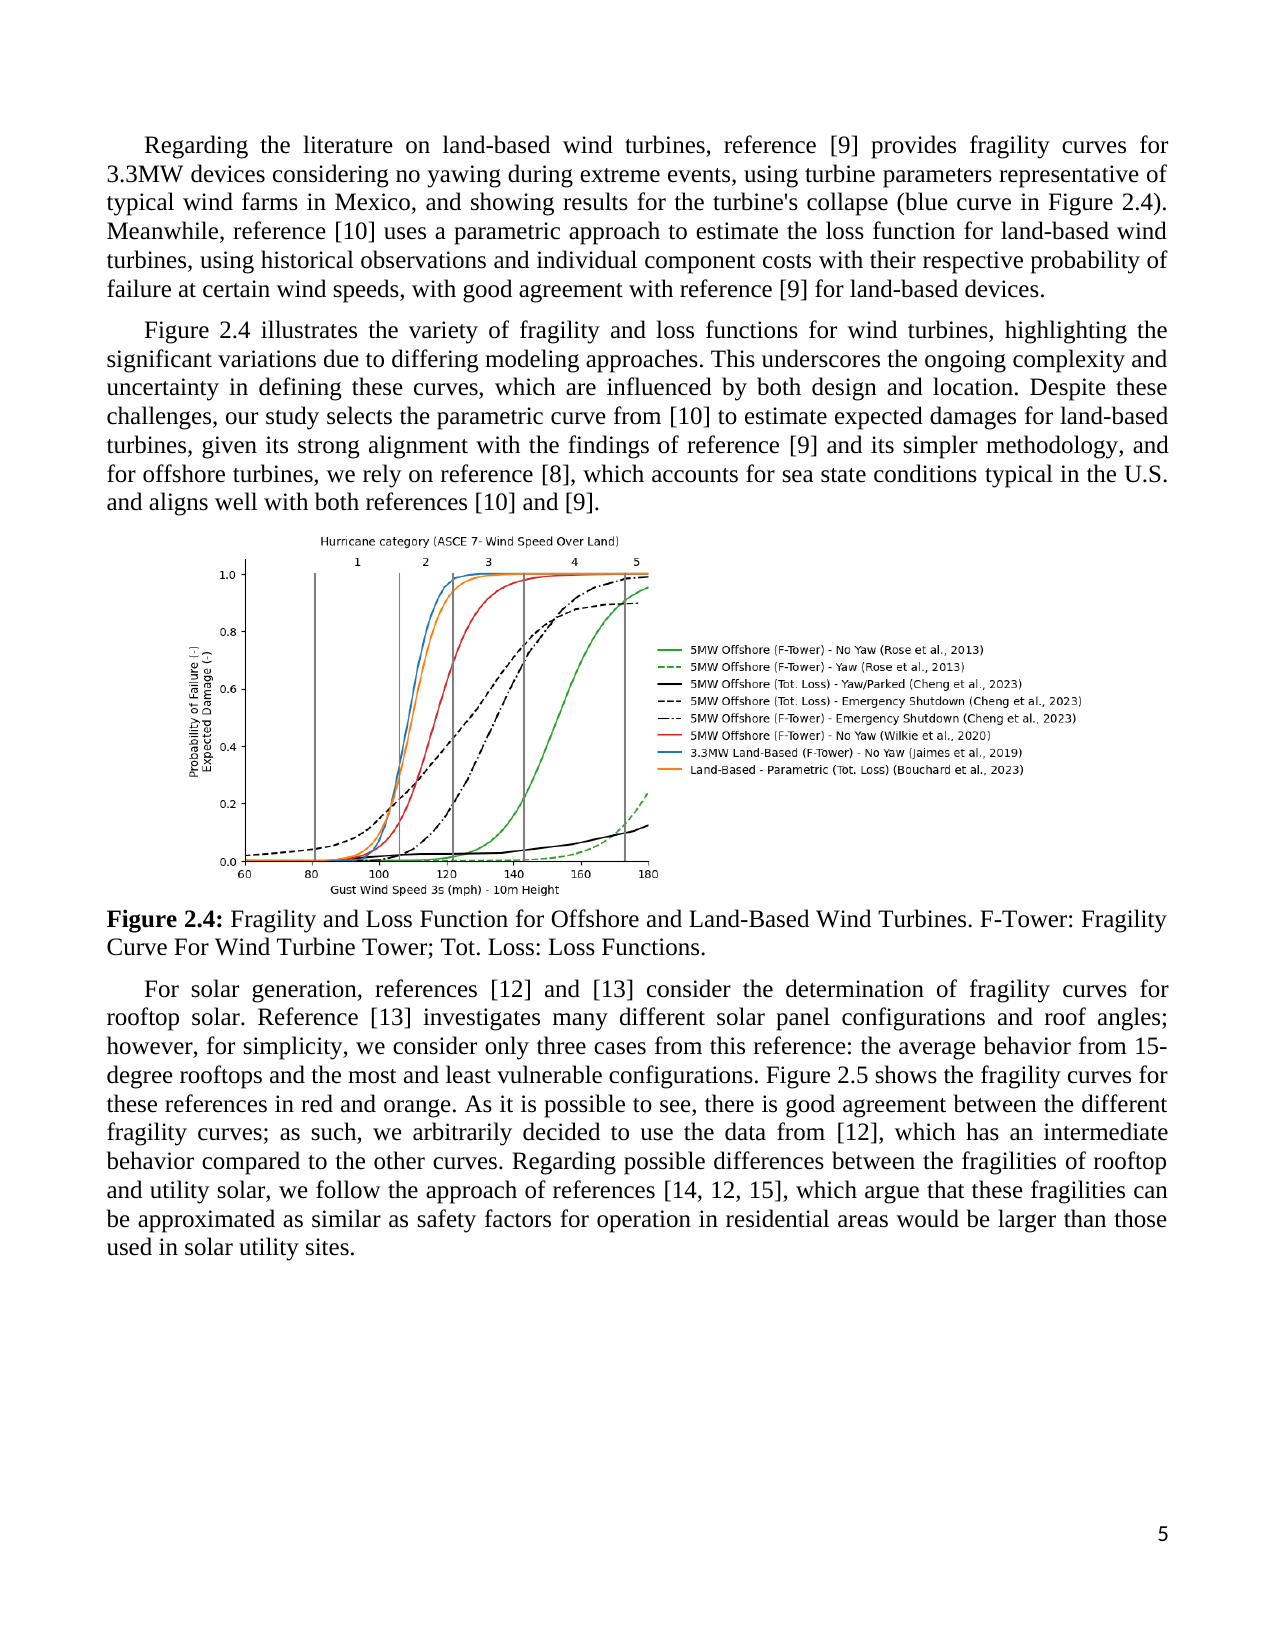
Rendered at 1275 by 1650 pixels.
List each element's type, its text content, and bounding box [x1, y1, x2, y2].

text Regarding the literature on land-based wind turbines, reference provides fragility curves for 3.3MW devices considering no yawing during extreme events, using turbine parameters representative of typical wind farms in Mexico, and showing results for the turbine's collapse (blue curve in Figure 2.4). Meanwhile, reference uses a parametric approach to estimate the loss function for land-based wind turbines, using historical observations and individual component costs with their respective probability of failure at certain wind speeds, with good agreement with reference for land-based devices. [106, 130, 1169, 302]
text For solar generation, references and consider the determination of fragility curves for rooftop solar. Reference investigates many different solar panel configurations and roof angles; however, for simplicity, we consider only three cases from this reference: the average behavior from 15-degree rooftops and the most and least vulnerable configurations. Figure 2.5 shows the fragility curves for these references in red and orange. As it is possible to see, there is good agreement between the different fragility curves; as such, we arbitrarily decided to use the data from , which has an intermediate behavior compared to the other curves. Regarding possible differences between the fragilities of rooftop and utility solar, we follow the approach of references , which argue that these fragilities can be approximated as similar as safety factors for operation in residential areas would be larger than those used in solar utility sites. [106, 974, 1169, 1261]
picture [181, 528, 1094, 904]
text Figure 2.4 illustrates the variety of fragility and loss functions for wind turbines, highlighting the significant variations due to differing modeling approaches. This underscores the ongoing complexity and uncertainty in defining these curves, which are influenced by both design and location. Despite these challenges, our study selects the parametric curve from to estimate expected damages for land-based turbines, given its strong alignment with the findings of reference and its simpler methodology, and for offshore turbines, we rely on reference , which accounts for sea state conditions typical in the U.S. and aligns well with both references and . [106, 315, 1169, 516]
text Figure 2.4: Fragility and Loss Function for Offshore and Land-Based Wind Turbines. F-Tower: Fragility Curve For Wind Turbine Tower; Tot. Loss: Loss Functions. [106, 904, 1169, 961]
